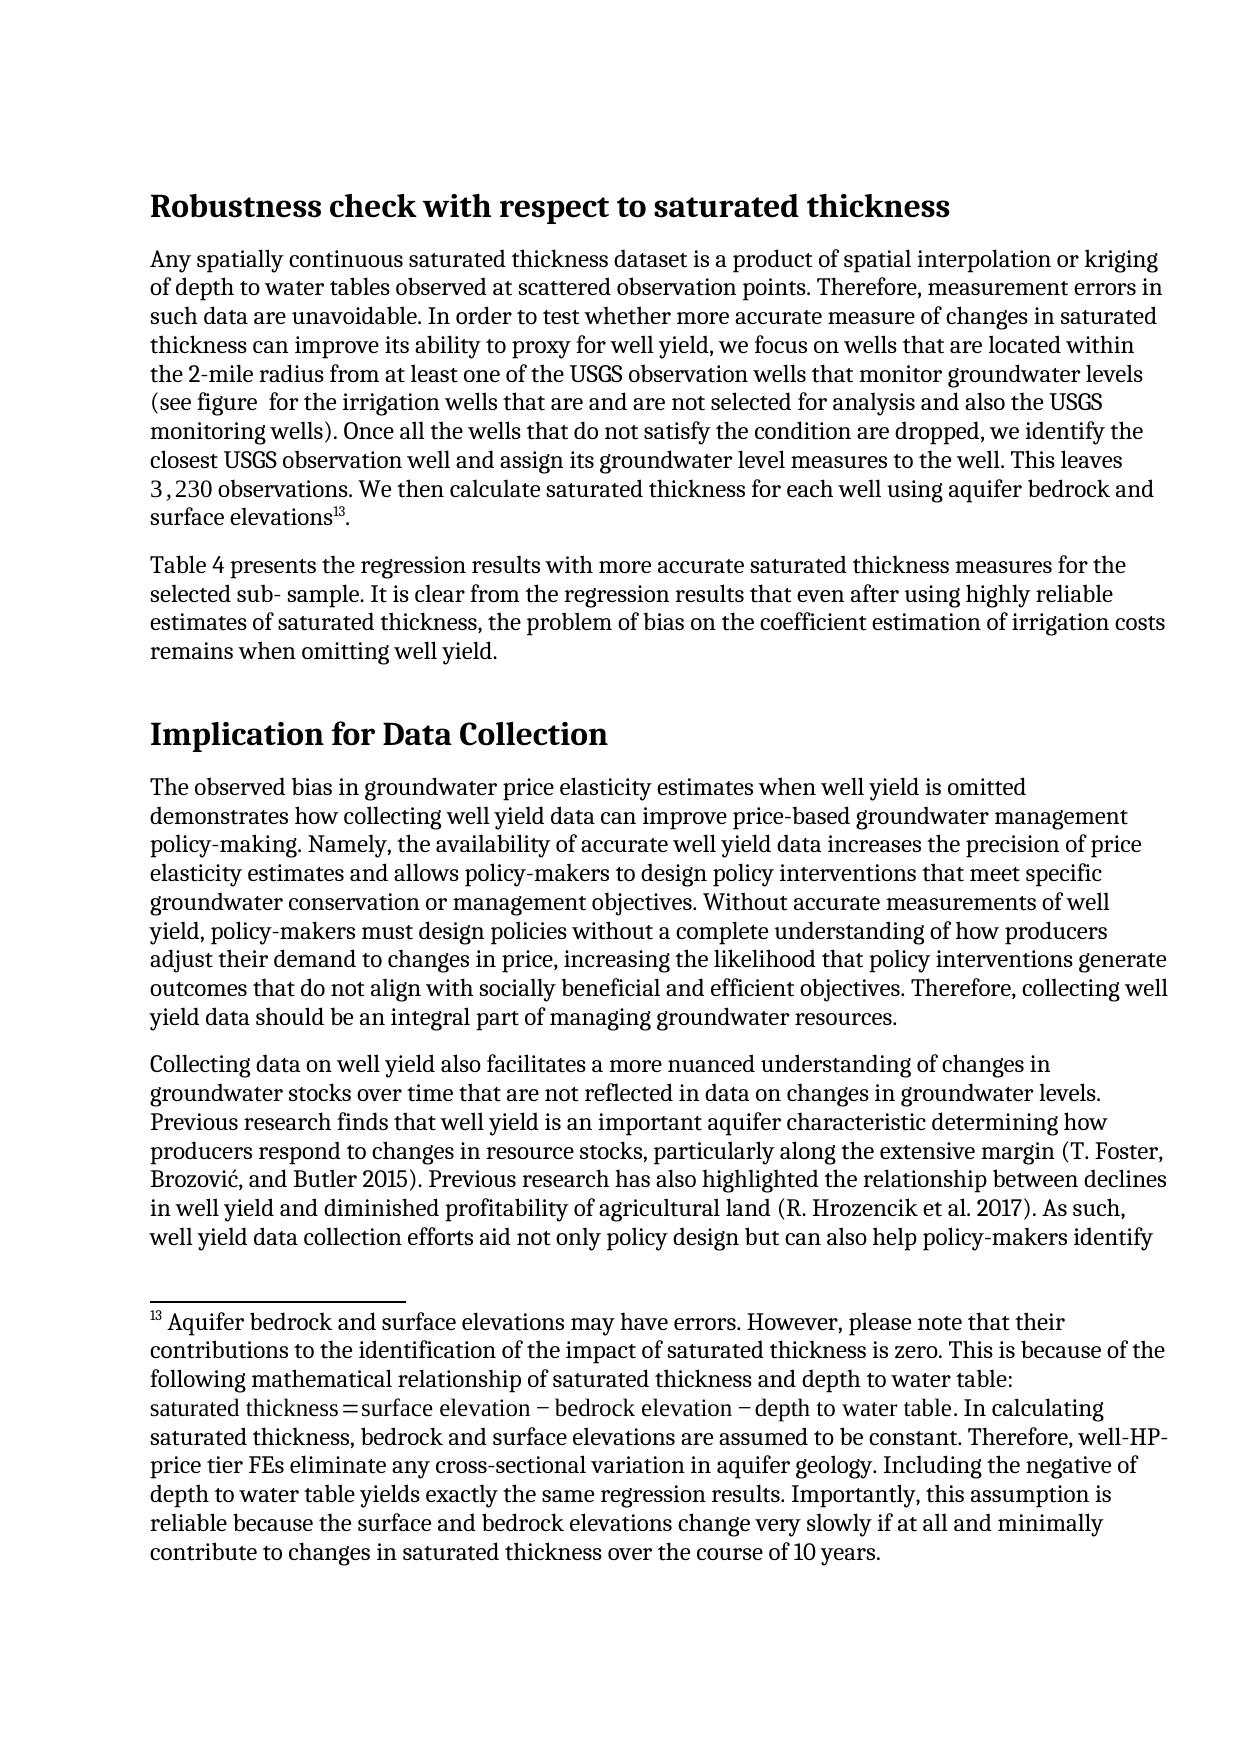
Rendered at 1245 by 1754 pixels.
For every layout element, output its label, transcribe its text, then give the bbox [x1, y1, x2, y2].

text Any spatially continuous saturated thickness dataset is a product of spatial interpolation or kriging of depth to water tables observed at scattered observation points. Therefore, measurement errors in such data are unavoidable. In order to test whether more accurate measure of changes in saturated thickness can improve its ability to proxy for well yield, we focus on wells that are located within the 2-mile radius from at least one of the USGS observation wells that monitor groundwater levels (see figure for the irrigation wells that are and are not selected for analysis and also the USGS monitoring wells). Once all the wells that do not satisfy the condition are dropped, we identify the closest USGS observation well and assign its groundwater level measures to the well. This leaves observations. We then calculate saturated thickness for each well using aquifer bedrock and surface elevations. [150, 244, 1170, 532]
text Table presents the regression results with more accurate saturated thickness measures for the selected sub- sample. It is clear from the regression results that even after using highly reliable estimates of saturated thickness, the problem of bias on the coefficient estimation of irrigation costs remains when omitting well yield. [150, 551, 1170, 666]
text The observed bias in groundwater price elasticity estimates when well yield is omitted demonstrates how collecting well yield data can improve price-based groundwater management policy-making. Namely, the availability of accurate well yield data increases the precision of price elasticity estimates and allows policy-makers to design policy interventions that meet specific groundwater conservation or management objectives. Without accurate measurements of well yield, policy-makers must design policies without a complete understanding of how producers adjust their demand to changes in price, increasing the likelihood that policy interventions generate outcomes that do not align with socially beneficial and efficient objectives. Therefore, collecting well yield data should be an integral part of managing groundwater resources. [150, 773, 1170, 1032]
subtitle Implication for Data Collection [150, 716, 1170, 754]
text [150, 1050, 1170, 1252]
subtitle Robustness check with respect to saturated thickness [150, 187, 1170, 226]
